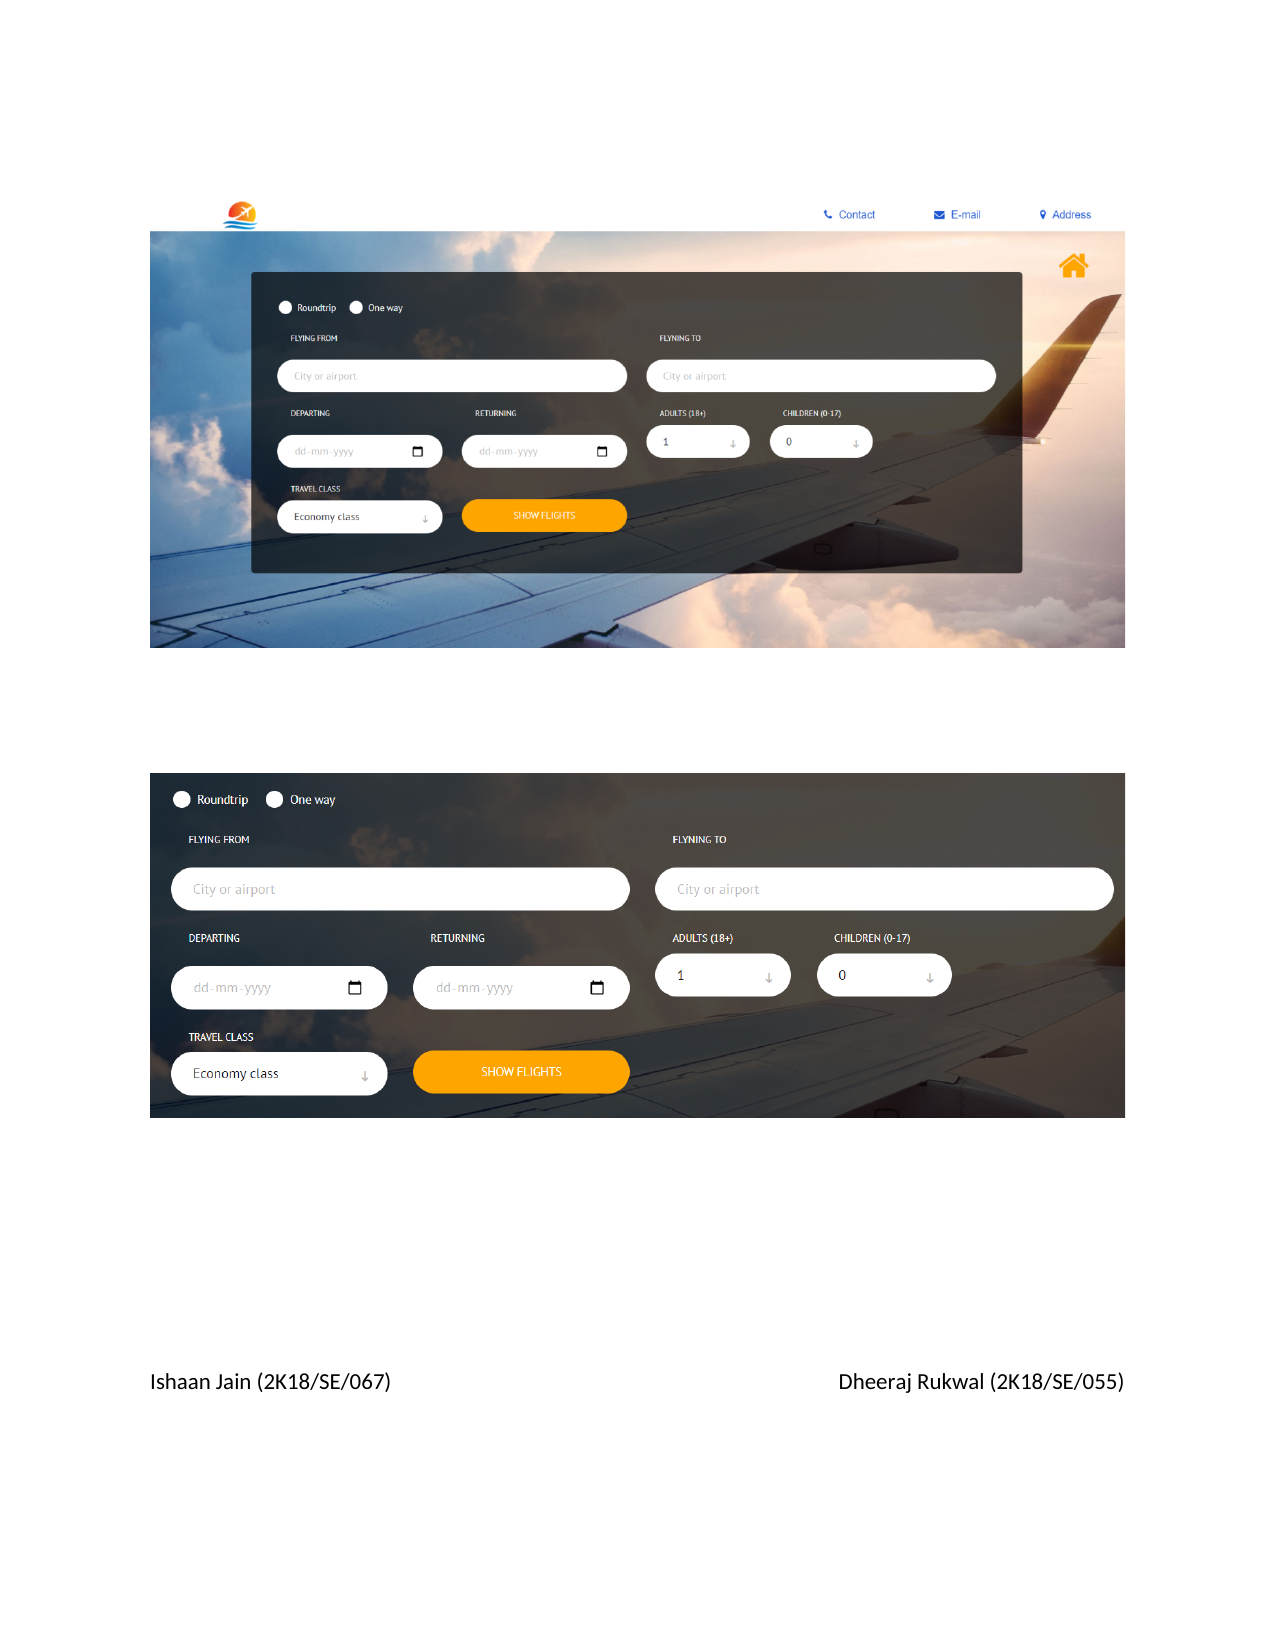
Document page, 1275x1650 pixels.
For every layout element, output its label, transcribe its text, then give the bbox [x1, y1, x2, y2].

picture [150, 773, 1125, 1118]
picture [150, 191, 1125, 648]
text Ishaan Jain (2K18/SE/067) Dheeraj Rukwal (2K18/SE/055) [150, 1367, 1125, 1395]
